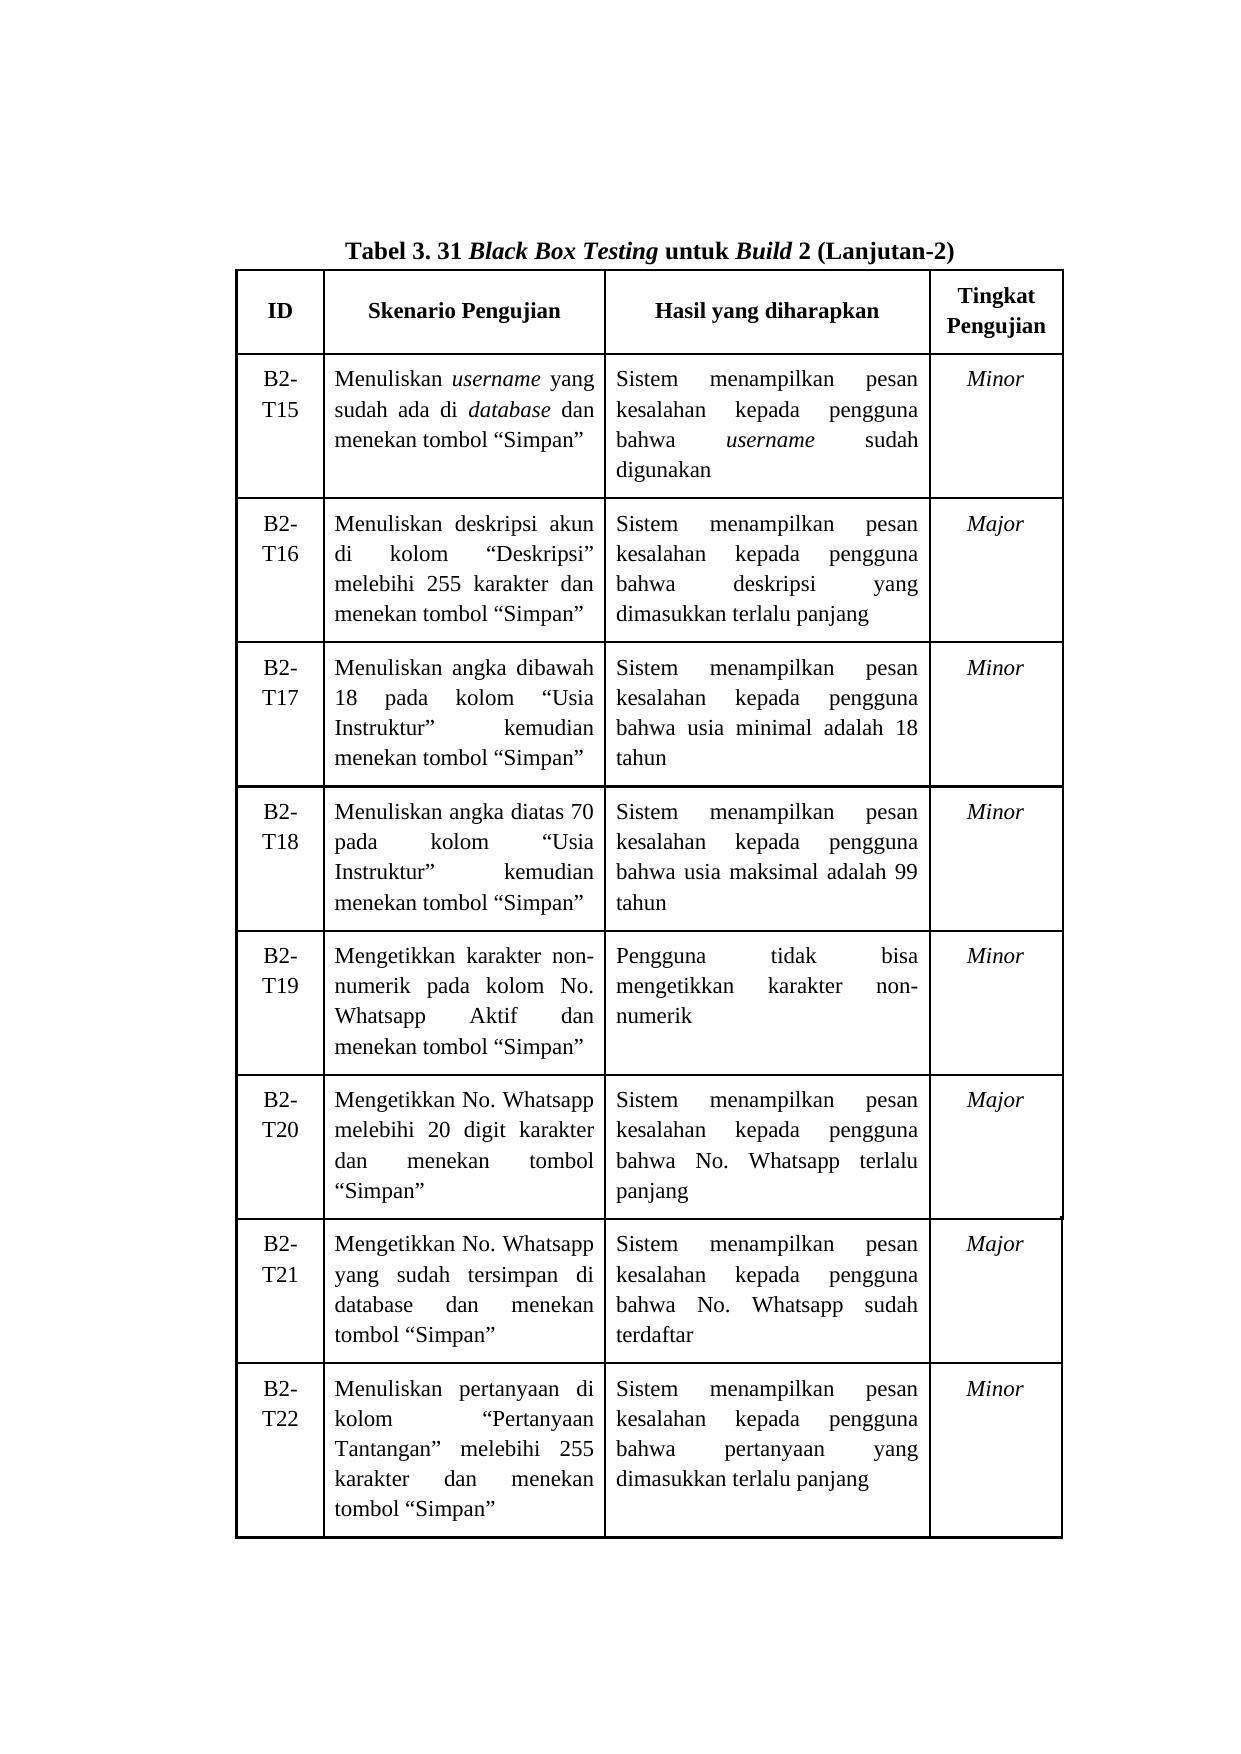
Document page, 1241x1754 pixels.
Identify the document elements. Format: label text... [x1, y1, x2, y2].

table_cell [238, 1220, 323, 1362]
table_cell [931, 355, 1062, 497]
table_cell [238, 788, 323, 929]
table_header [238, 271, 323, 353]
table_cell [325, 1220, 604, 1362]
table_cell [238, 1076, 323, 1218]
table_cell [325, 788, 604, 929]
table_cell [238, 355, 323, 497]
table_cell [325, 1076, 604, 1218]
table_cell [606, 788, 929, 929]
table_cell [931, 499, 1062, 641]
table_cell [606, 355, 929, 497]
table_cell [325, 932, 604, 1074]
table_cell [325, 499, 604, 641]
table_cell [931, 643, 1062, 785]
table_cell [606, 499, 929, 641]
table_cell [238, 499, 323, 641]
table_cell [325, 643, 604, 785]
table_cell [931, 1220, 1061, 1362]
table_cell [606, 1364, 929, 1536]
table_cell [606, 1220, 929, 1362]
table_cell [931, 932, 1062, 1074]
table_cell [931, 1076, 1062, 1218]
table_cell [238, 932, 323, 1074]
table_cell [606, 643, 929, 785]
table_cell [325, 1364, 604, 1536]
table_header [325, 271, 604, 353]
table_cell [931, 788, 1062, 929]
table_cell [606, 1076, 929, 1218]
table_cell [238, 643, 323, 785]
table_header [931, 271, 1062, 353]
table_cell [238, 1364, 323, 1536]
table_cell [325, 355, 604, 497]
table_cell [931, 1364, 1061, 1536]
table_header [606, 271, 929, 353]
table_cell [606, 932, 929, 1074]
text Tabel 3. 31 Black Box Testing untuk Build 2 (Lanjutan-2) [236, 236, 1063, 265]
